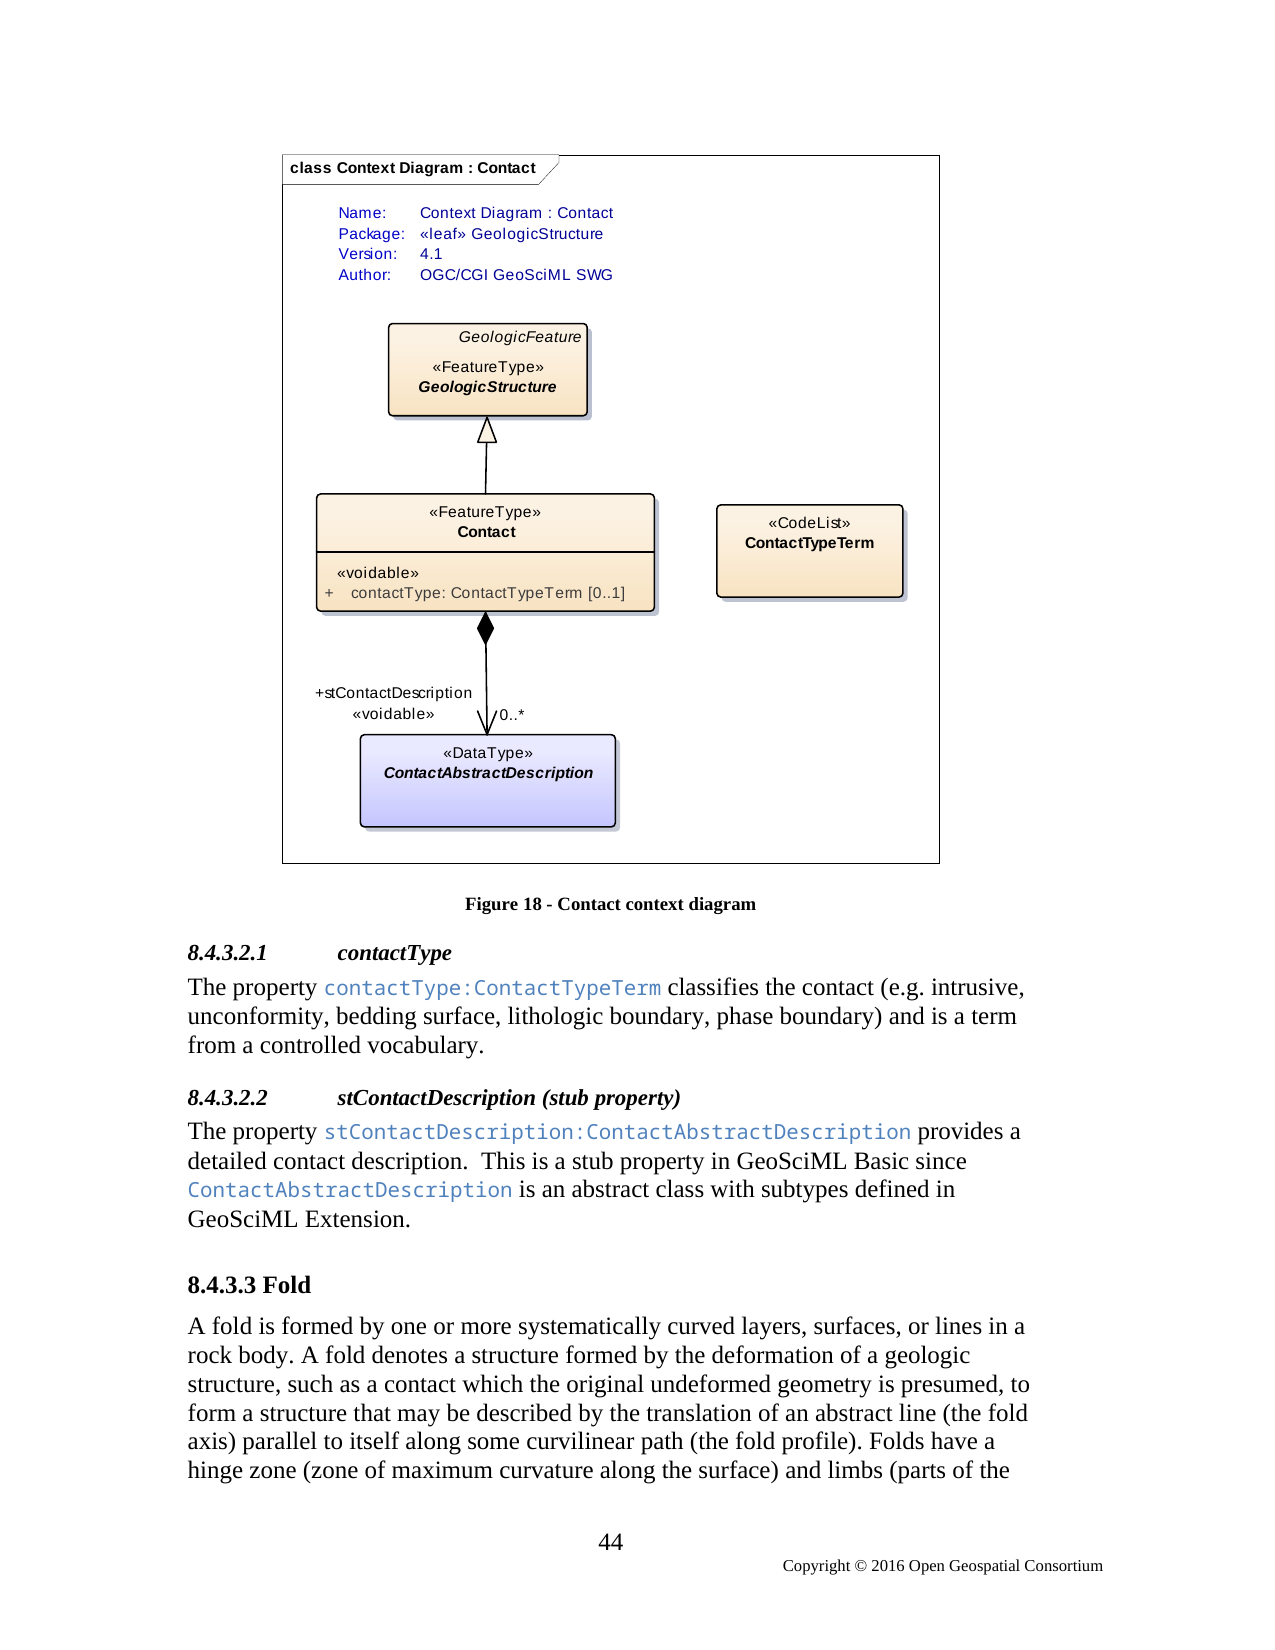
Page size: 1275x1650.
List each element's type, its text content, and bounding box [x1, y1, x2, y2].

subtitle stContactDescription (stub property) [187, 1084, 1034, 1110]
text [187, 1311, 1034, 1484]
text The property stContactDescription:ContactAbstractDescription provides a detailed contact description. This is a stub property in GeoSciML Basic since ContactAbstractDescription is an abstract class with subtypes defined in GeoSciML Extension. [187, 1116, 1034, 1233]
subtitle Fold [187, 1270, 1034, 1299]
text Figure 18 - Contact context diagram [187, 892, 1034, 914]
subtitle contactType [187, 939, 1034, 965]
text The property contactType:ContactTypeTerm classifies the contact (e.g. intrusive, unconformity, bedding surface, lithologic boundary, phase boundary) and is a term from a controlled vocabulary. [187, 972, 1034, 1059]
